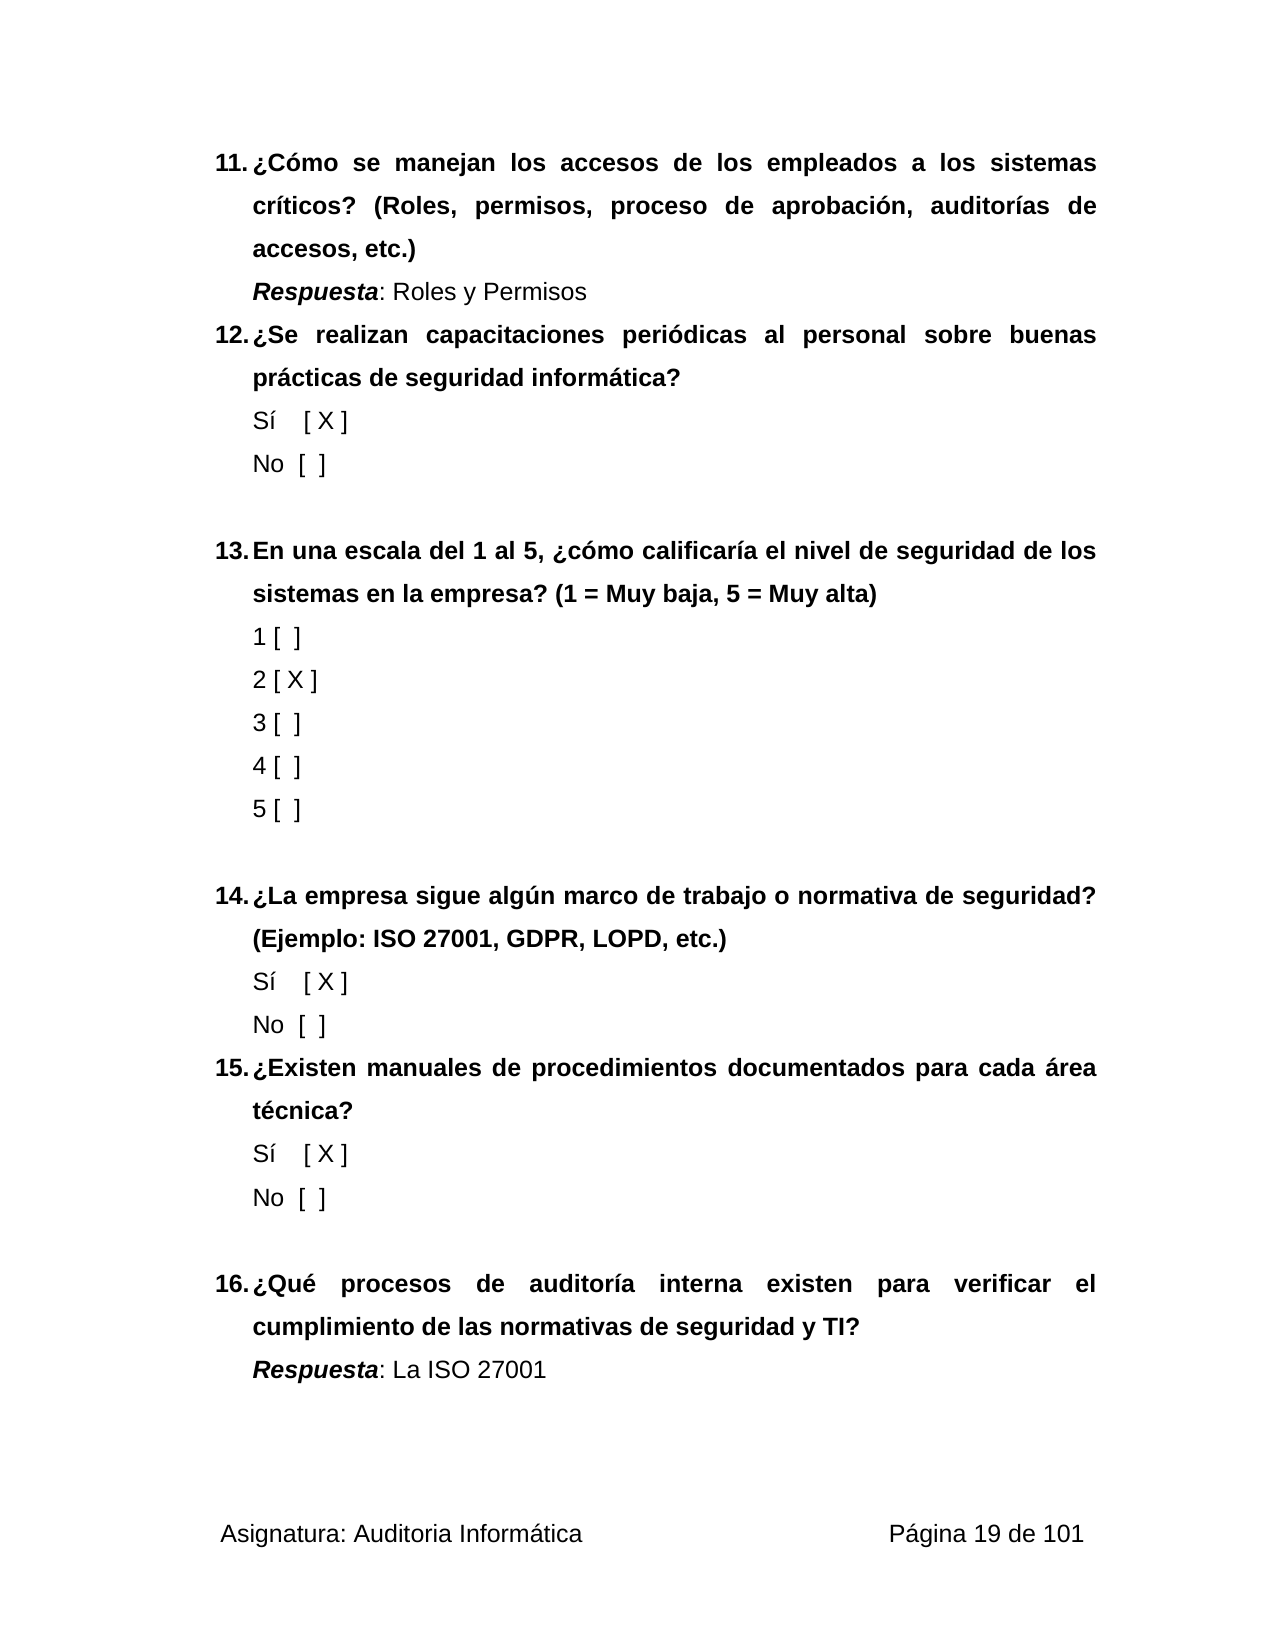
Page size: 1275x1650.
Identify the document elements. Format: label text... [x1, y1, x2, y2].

text No [ ] [252, 449, 1098, 478]
text Sí [ X ] [252, 406, 1098, 435]
text 3 [ ] [252, 708, 1098, 737]
list ¿Qué procesos de auditoría interna existen para verificar el cumplimiento de las normativas de seguridad y TI? [215, 1269, 1098, 1341]
text No [ ] [252, 1010, 1098, 1039]
list ¿Existen manuales de procedimientos documentados para cada área técnica? [215, 1053, 1098, 1125]
text 4 [ ] [252, 751, 1098, 780]
list ¿Cómo se manejan los accesos de los empleados a los sistemas críticos? (Roles, permisos, proceso de aprobación, auditorías de accesos, etc.) [215, 148, 1098, 263]
text Respuesta: La ISO 27001 [252, 1355, 1098, 1384]
text Sí [ X ] [252, 967, 1098, 996]
text No [ ] [252, 1183, 1098, 1211]
text 5 [ ] [252, 794, 1098, 823]
list ¿La empresa sigue algún marco de trabajo o normativa de seguridad? (Ejemplo: ISO 27001, GDPR, LOPD, etc.) [215, 881, 1098, 953]
text 2 [ X ] [252, 665, 1098, 694]
text Respuesta: Roles y Permisos [252, 277, 1098, 306]
list En una escala del 1 al 5, ¿cómo calificaría el nivel de seguridad de los sistemas en la empresa? (1 = Muy baja, 5 = Muy alta) [215, 536, 1098, 608]
list ¿Se realizan capacitaciones periódicas al personal sobre buenas prácticas de seguridad informática? [215, 320, 1098, 392]
text Sí [ X ] [252, 1139, 1098, 1168]
text 1 [ ] [252, 622, 1098, 651]
